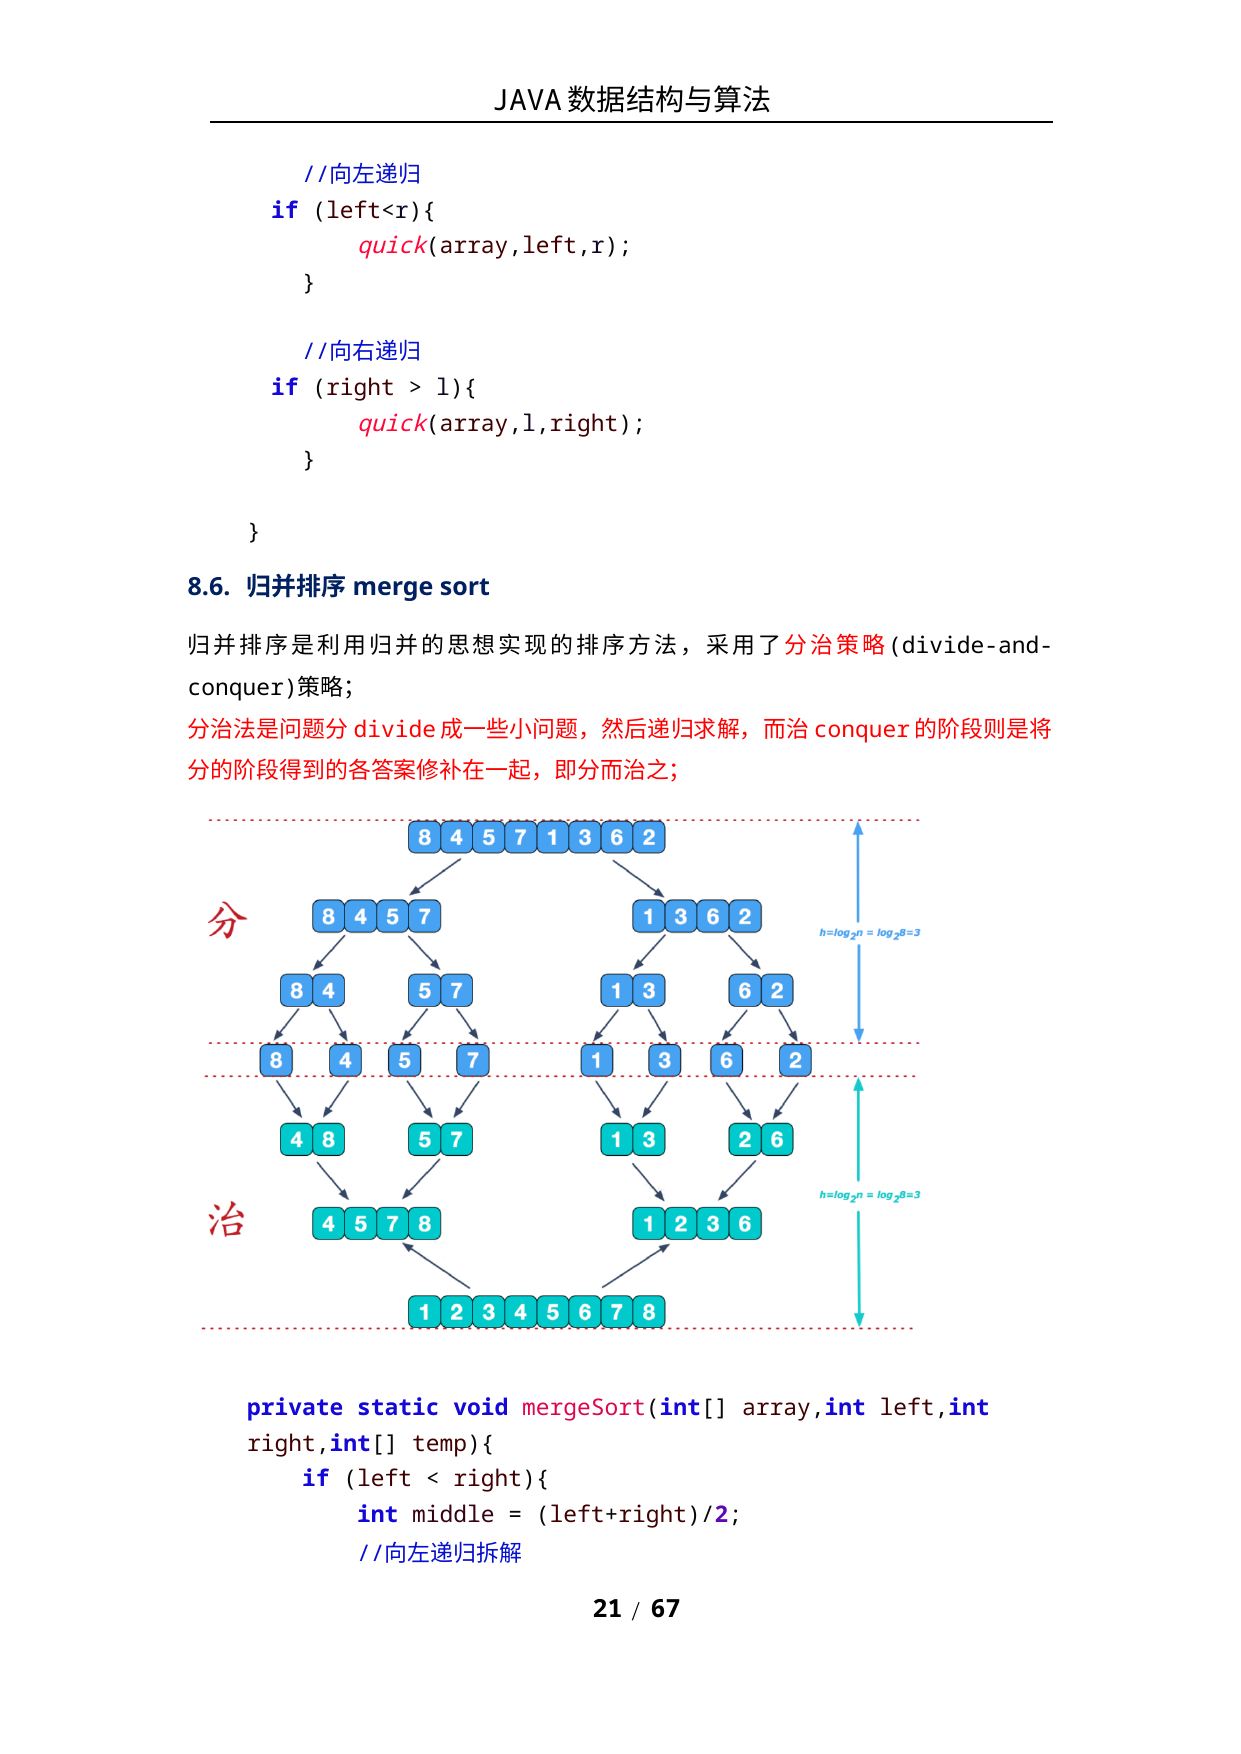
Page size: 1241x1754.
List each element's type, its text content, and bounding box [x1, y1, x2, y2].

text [247, 1391, 1053, 1568]
picture [187, 793, 957, 1383]
text 分治法是问题分divide成一些小问题，然后递归求解，而治conquer的阶段则是将分的阶段得到的各答案修补在一起，即分而治之； [187, 711, 1053, 785]
subtitle 归并排序 merge sort [187, 567, 1053, 603]
text 归并排序是利用归并的思想实现的排序方法，采用了分治策略(divide-and-conquer)策略； [187, 627, 1053, 702]
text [247, 156, 1053, 546]
